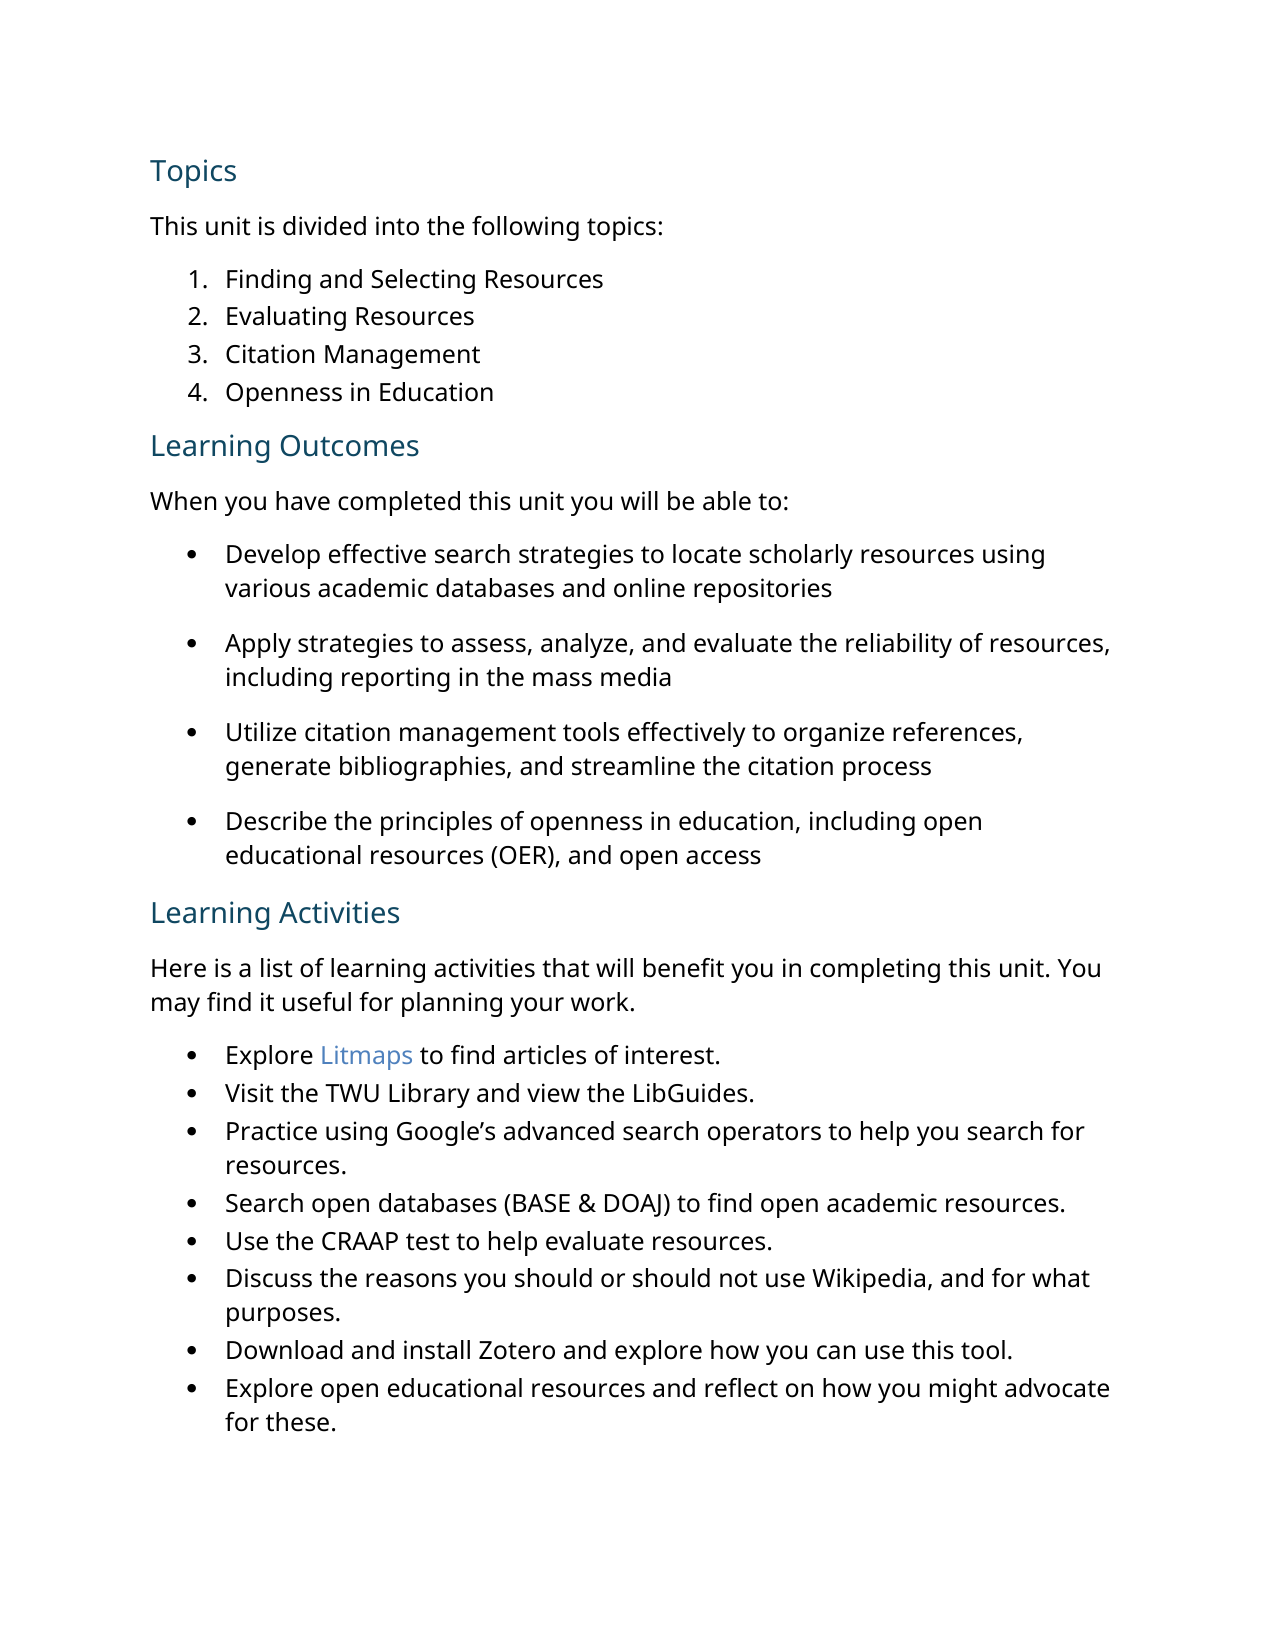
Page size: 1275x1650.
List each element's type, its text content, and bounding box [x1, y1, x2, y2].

list Discuss the reasons you should or should not use Wikipedia, and for what purposes. [187, 1261, 1125, 1329]
list Finding and Selecting Resources [187, 261, 1125, 295]
subtitle Learning Outcomes [150, 425, 1125, 465]
text Here is a list of learning activities that will benefit you in completing this unit. You may find it useful for planning your work. [150, 951, 1125, 1019]
list Develop effective search strategies to locate scholarly resources using various academic databases and online repositories [187, 537, 1125, 605]
list Download and install Zotero and explore how you can use this tool. [187, 1333, 1125, 1367]
list Use the CRAAP test to help evaluate resources. [187, 1223, 1125, 1257]
text This unit is divided into the following topics: [150, 208, 1125, 242]
subtitle Learning Activities [150, 892, 1125, 932]
list Visit the TWU Library and view the LibGuides. [187, 1076, 1125, 1110]
subtitle Topics [150, 150, 1125, 190]
list Citation Management [187, 337, 1125, 371]
list Practice using Google’s advanced search operators to help you search for resources. [187, 1113, 1125, 1182]
list Explore Litmaps to find articles of interest. [187, 1038, 1125, 1072]
text When you have completed this unit you will be able to: [150, 484, 1125, 518]
list Evaluating Resources [187, 299, 1125, 333]
list Search open databases (BASE & DOAJ) to find open academic resources. [187, 1185, 1125, 1219]
list Describe the principles of openness in education, including open educational resources (OER), and open access [187, 803, 1125, 872]
list Utilize citation management tools effectively to organize references, generate bibliographies, and streamline the citation process [187, 714, 1125, 783]
list Apply strategies to assess, analyze, and evaluate the reliability of resources, including reporting in the mass media [187, 626, 1125, 694]
list Openness in Education [187, 375, 1125, 409]
list Explore open educational resources and reflect on how you might advocate for these. [187, 1371, 1125, 1439]
